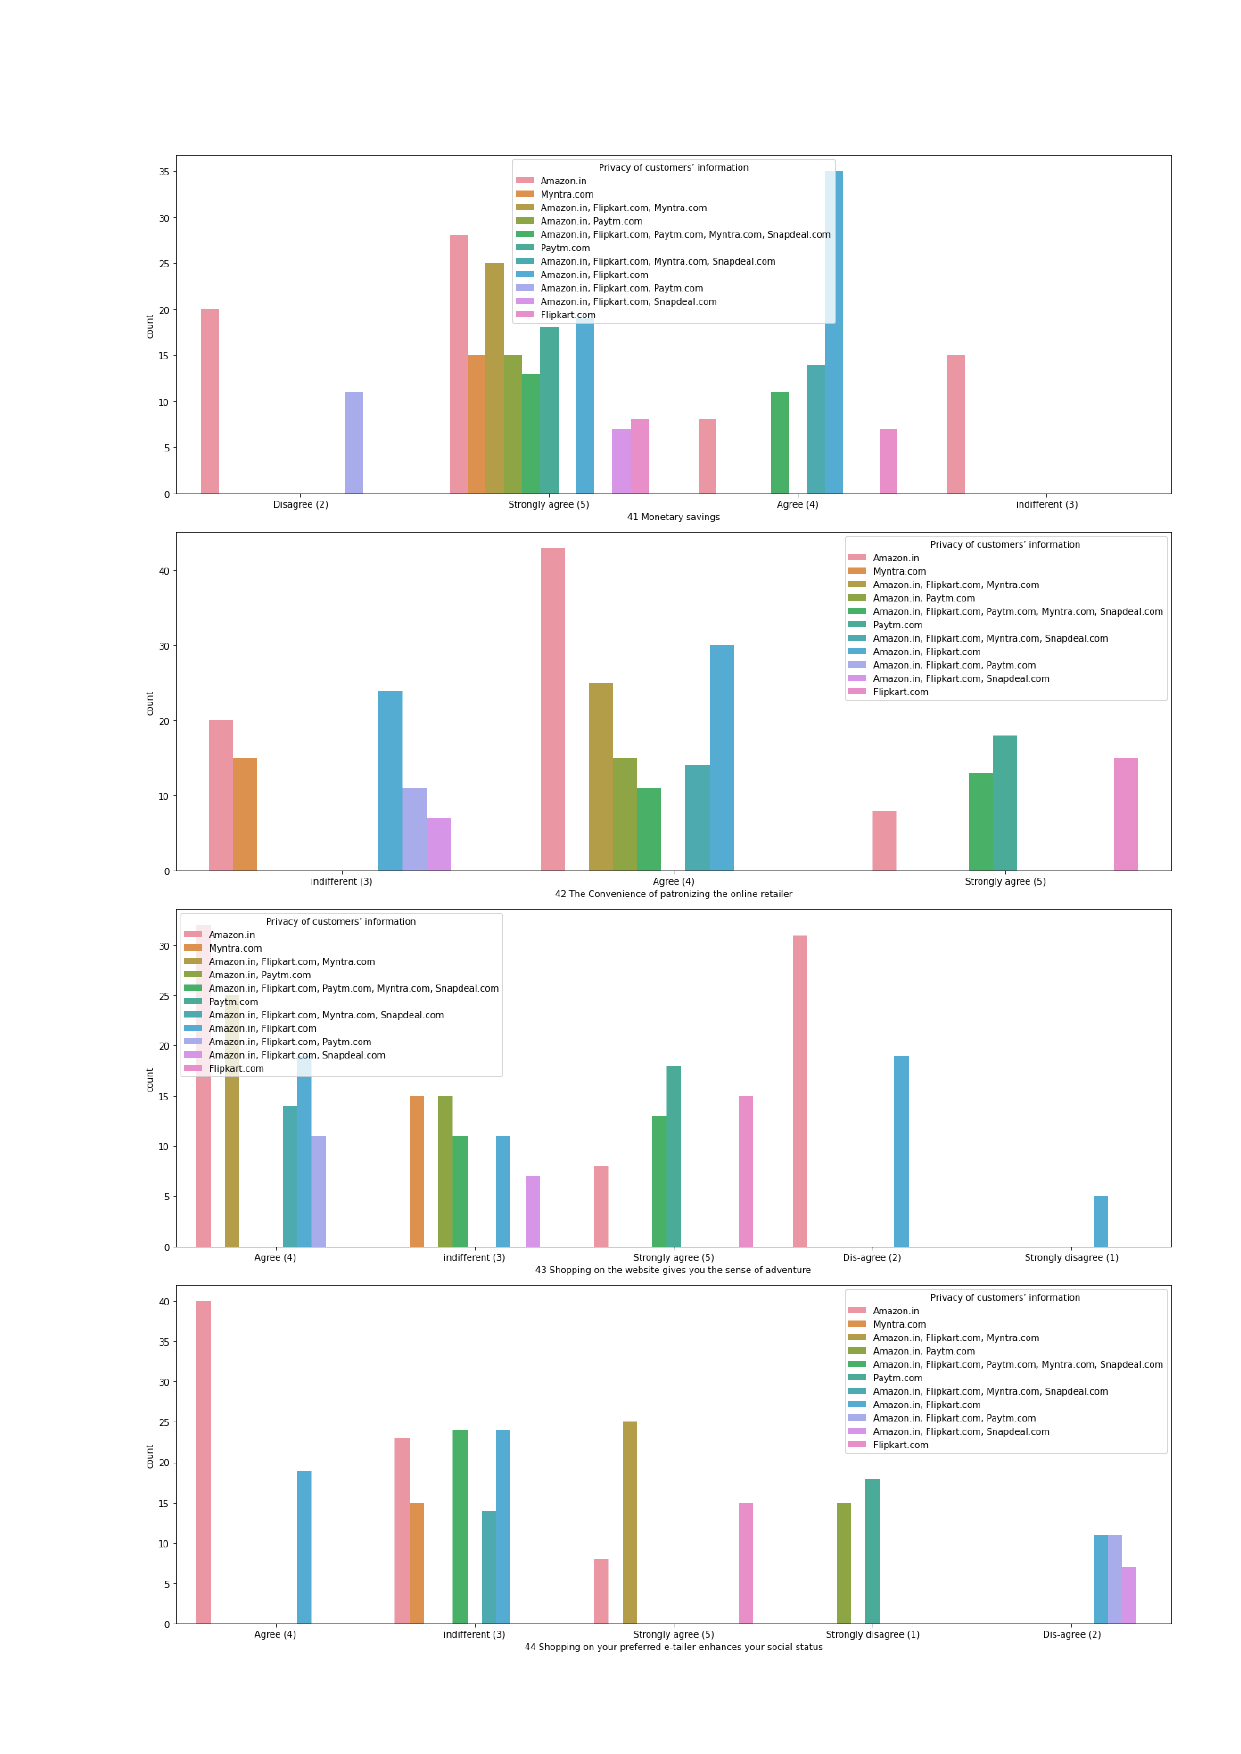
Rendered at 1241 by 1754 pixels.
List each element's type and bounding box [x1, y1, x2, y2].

picture [139, 150, 1177, 1657]
